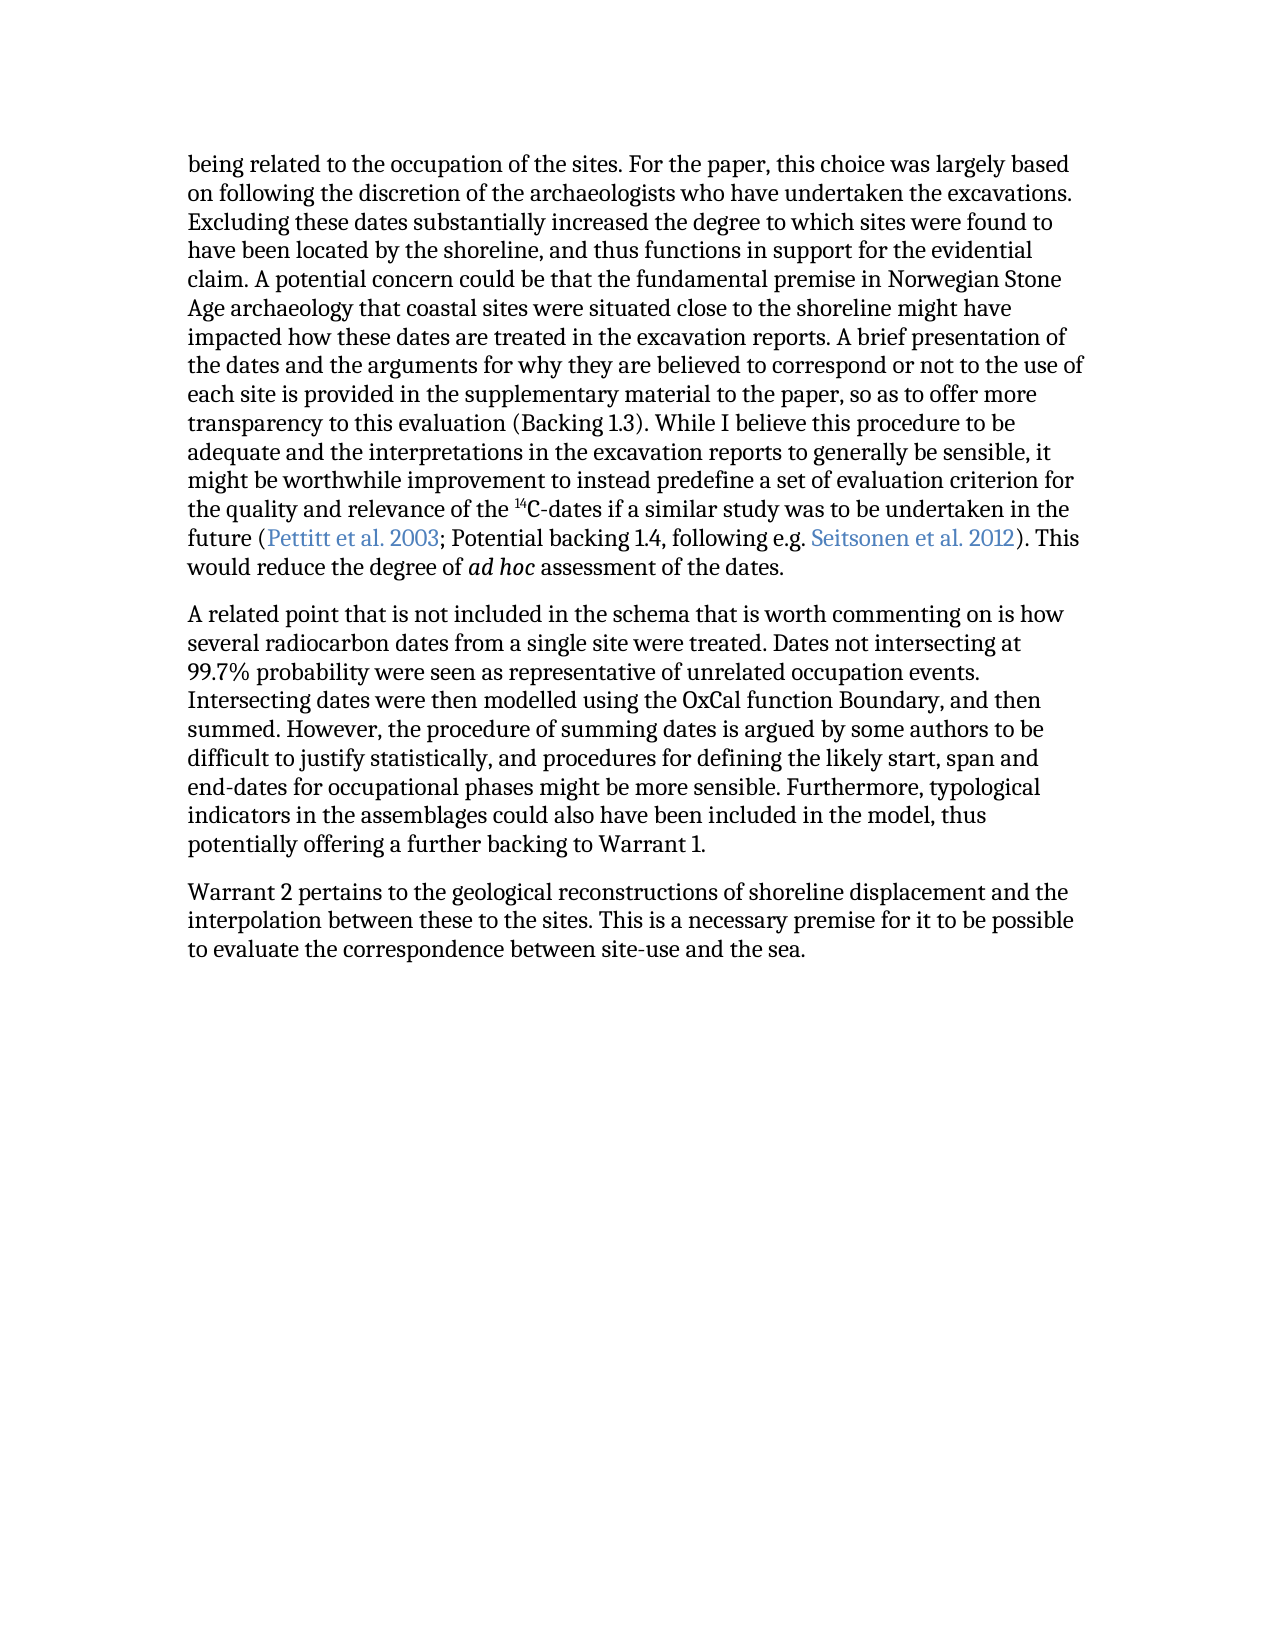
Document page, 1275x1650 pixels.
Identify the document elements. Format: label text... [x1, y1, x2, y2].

text A related point that is not included in the schema that is worth commenting on is how several radiocarbon dates from a single site were treated. Dates not intersecting at 99.7% probability were seen as representative of unrelated occupation events. Intersecting dates were then modelled using the OxCal function Boundary, and then summed. However, the procedure of summing dates is argued by some authors to be difficult to justify statistically, and procedures for defining the likely start, span and end-dates for occupational phases might be more sensible. Furthermore, typological indicators in the assemblages could also have been included in the model, thus potentially offering a further backing to Warrant 1. [187, 600, 1087, 859]
text Warrant 2 pertains to the geological reconstructions of shoreline displacement and the interpolation between these to the sites. This is a necessary premise for it to be possible to evaluate the correspondence between site-use and the sea. [187, 877, 1087, 964]
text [187, 150, 1087, 581]
